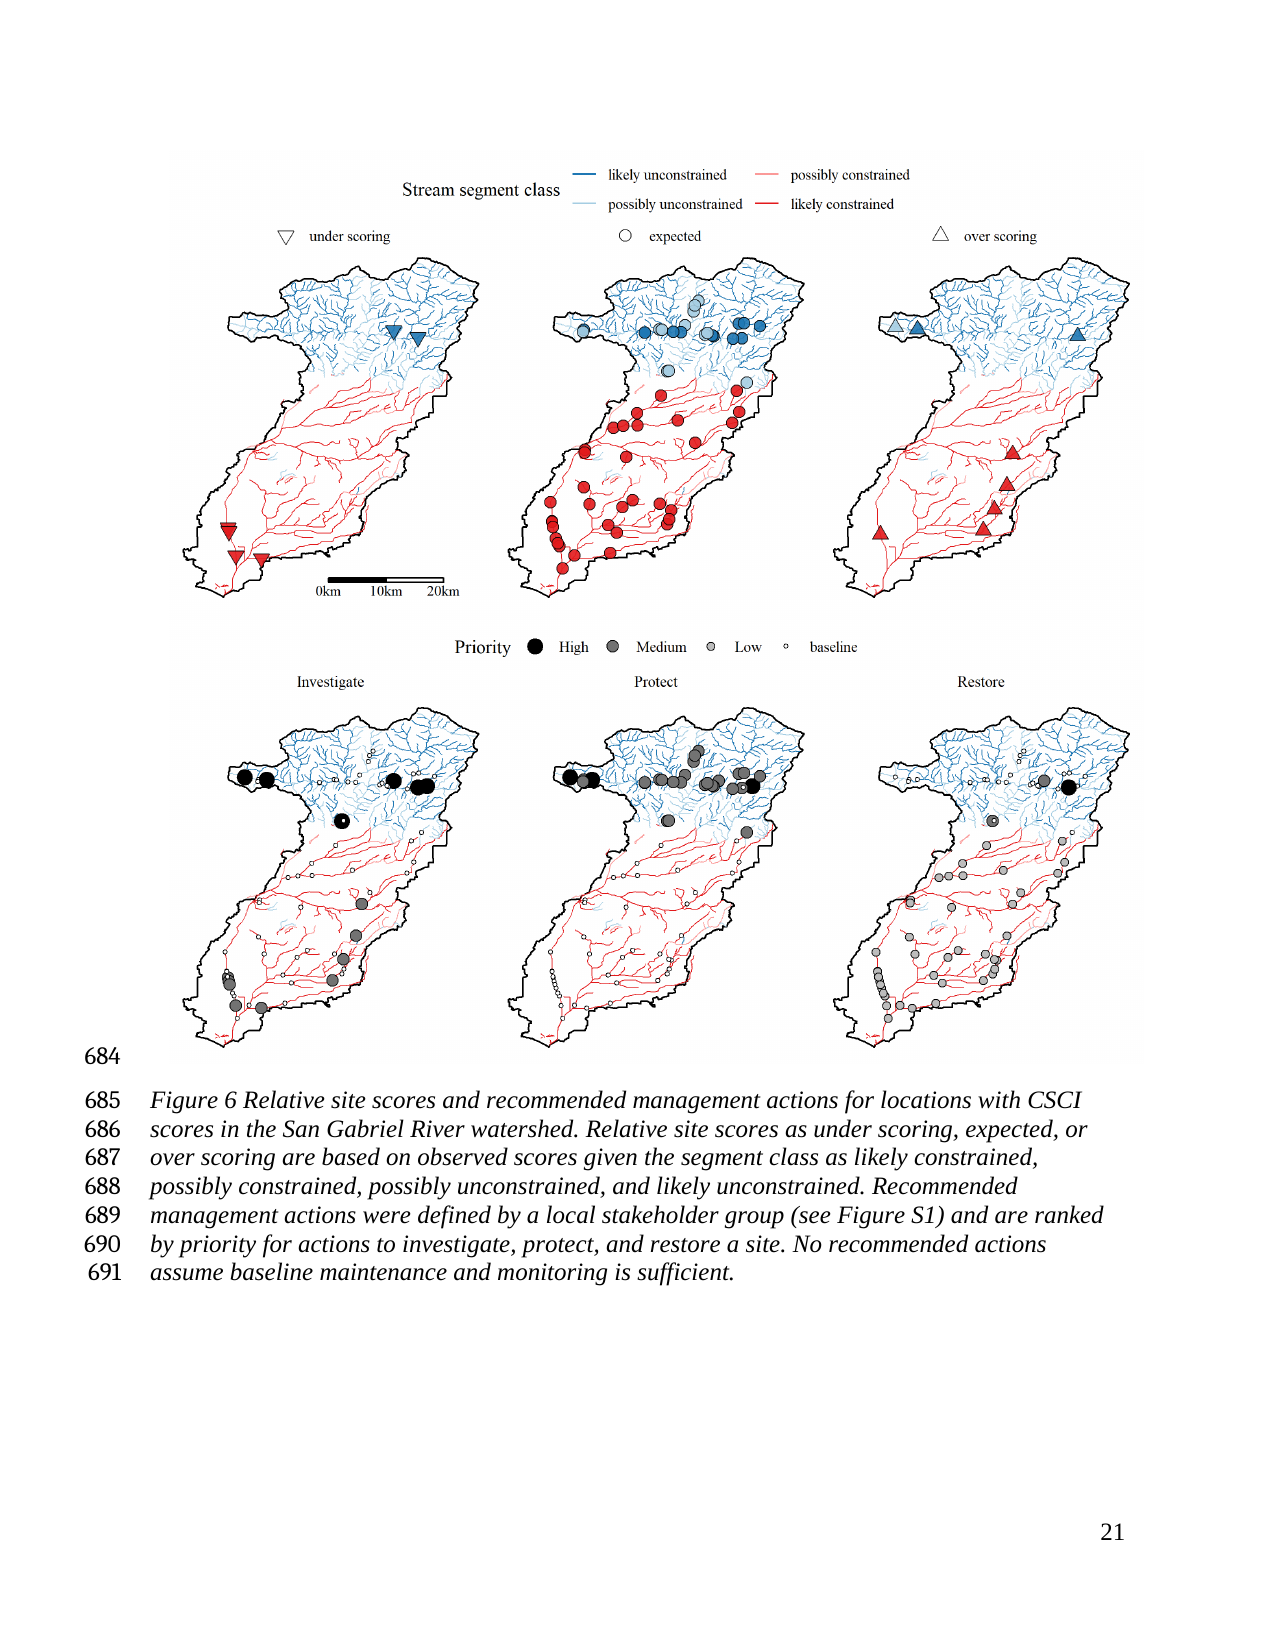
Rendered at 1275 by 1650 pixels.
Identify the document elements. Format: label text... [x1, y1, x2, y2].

picture [168, 150, 1144, 1064]
text Figure 6 Relative site scores and recommended management actions for locations with CSCI scores in the San Gabriel River watershed. Relative site scores as under scoring, expected, or over scoring are based on observed scores given the segment class as likely constrained, possibly constrained, possibly unconstrained, and likely unconstrained. Recommended management actions were defined by a local stakeholder group (see Figure S1) and are ranked by priority for actions to investigate, protect, and restore a site. No recommended actions assume baseline maintenance and monitoring is sufficient. [150, 1085, 1125, 1286]
